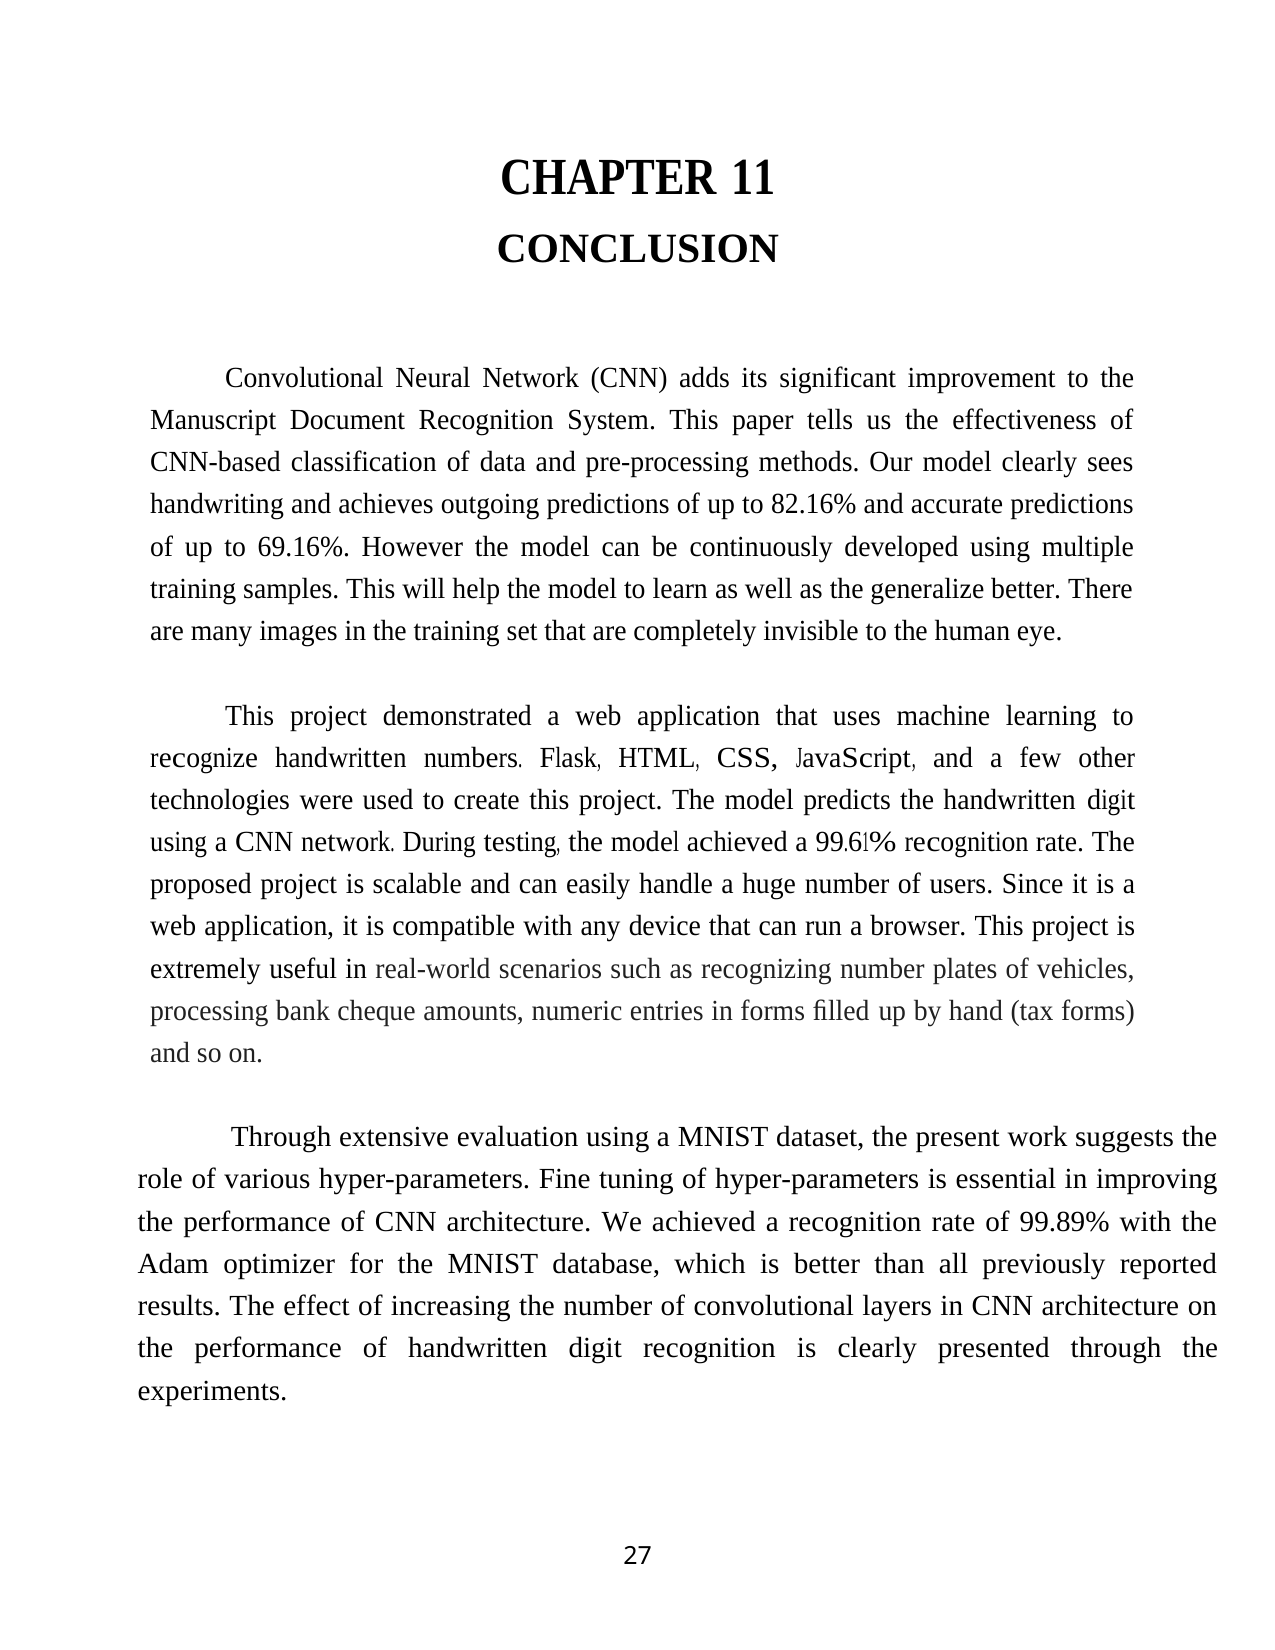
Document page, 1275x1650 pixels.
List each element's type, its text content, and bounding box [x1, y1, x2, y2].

text Through extensive evaluation using a MNIST dataset, the present work suggests the role of various hyper-parameters. Fine tuning of hyper-parameters is essential in improving the performance of CNN architecture. We achieved a recognition rate of 99.89% with the Adam optimizer for the MNIST database, which is better than all previously reported results. The effect of increasing the number of convolutional layers in CNN architecture on the performance of handwritten digit recognition is clearly presented through the experiments. [137, 1119, 1219, 1406]
text This project demonstrated a web application that uses machine learning to recognize handwritten numbers. Flask, HTML, CSS, JavaScript, and a few other technologies were used to create this project. The model predicts the handwritten digit using a CNN network. During testing, the model achieved a 99.61% recognition rate. The proposed project is scalable and can easily handle a huge number of users. Since it is a web application, it is compatible with any device that can run a browser. This project is extremely useful in real-world scenarios such as recognizing number plates of vehicles, processing bank cheque amounts, numeric entries in forms ﬁlled up by hand (tax forms) and so on. [150, 698, 1135, 1069]
text CHAPTER 11 [175, 146, 1100, 206]
subtitle CONCLUSION [175, 223, 1100, 271]
text Convolutional Neural Network (CNN) adds its significant improvement to the Manuscript Document Recognition System. This paper tells us the effectiveness of CNN-based classification of data and pre-processing methods. Our model clearly sees handwriting and achieves outgoing predictions of up to 82.16% and accurate predictions of up to 69.16%. However the model can be continuously developed using multiple training samples. This will help the model to learn as well as the generalize better. There are many images in the training set that are completely invisible to the human eye. [150, 360, 1135, 647]
